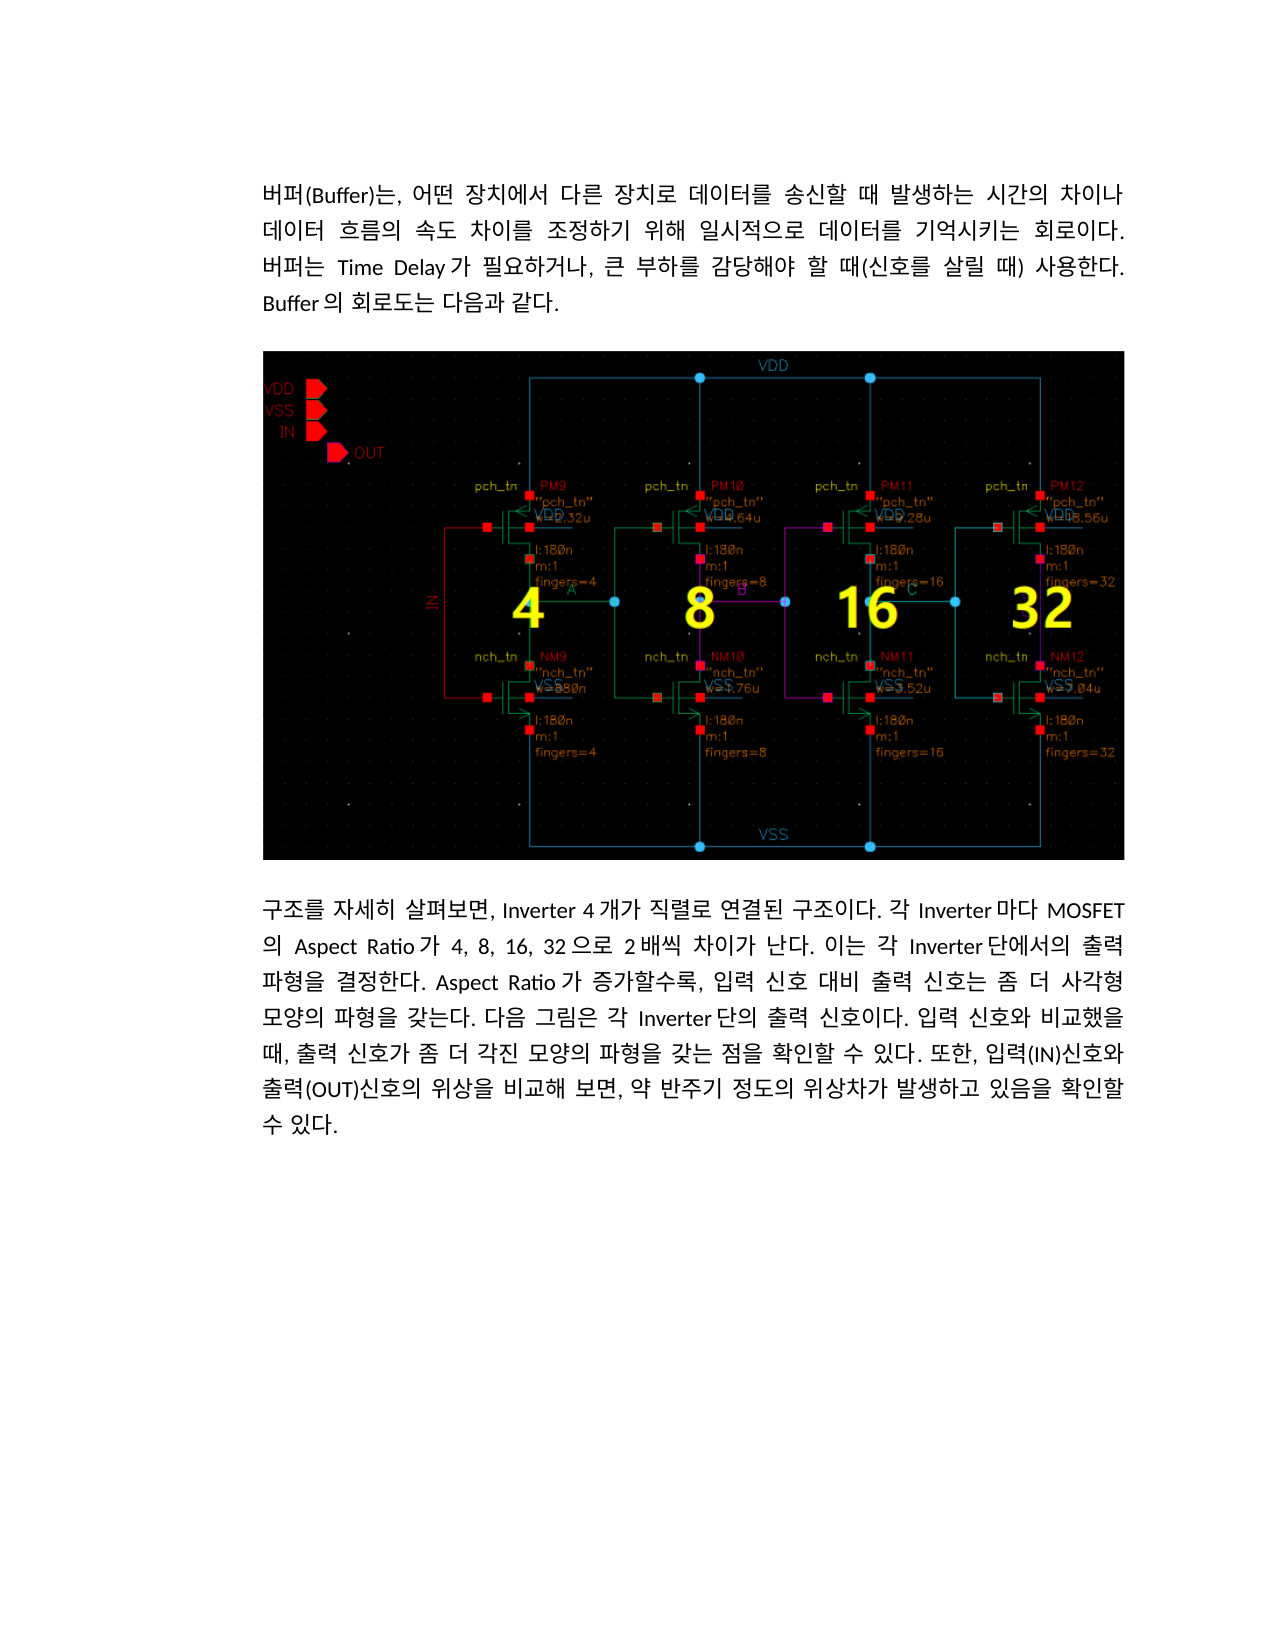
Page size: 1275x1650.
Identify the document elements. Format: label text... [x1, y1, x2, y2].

list 구조를 자세히 살펴보면, Inverter 4개가 직렬로 연결된 구조이다. 각 Inverter마다 MOSFET의 Aspect Ratio가 4, 8, 16, 32으로 2배씩 차이가 난다. 이는 각 Inverter단에서의 출력 파형을 결정한다. Aspect Ratio가 증가할수록, 입력 신호 대비 출력 신호는 좀 더 사각형 모양의 파형을 갖는다. 다음 그림은 각 Inverter단의 출력 신호이다. 입력 신호와 비교했을 때, 출력 신호가 좀 더 각진 모양의 파형을 갖는 점을 확인할 수 있다. 또한, 입력(IN)신호와 출력(OUT)신호의 위상을 비교해 보면, 약 반주기 정도의 위상차가 발생하고 있음을 확인할 수 있다. [262, 892, 1125, 1140]
list 버퍼(Buffer)는, 어떤 장치에서 다른 장치로 데이터를 송신할 때 발생하는 시간의 차이나 데이터 흐름의 속도 차이를 조정하기 위해 일시적으로 데이터를 기억시키는 회로이다. 버퍼는 Time Delay가 필요하거나, 큰 부하를 감당해야 할 때(신호를 살릴 때) 사용한다. Buffer의 회로도는 다음과 같다. [262, 177, 1125, 318]
picture [262, 350, 1125, 860]
